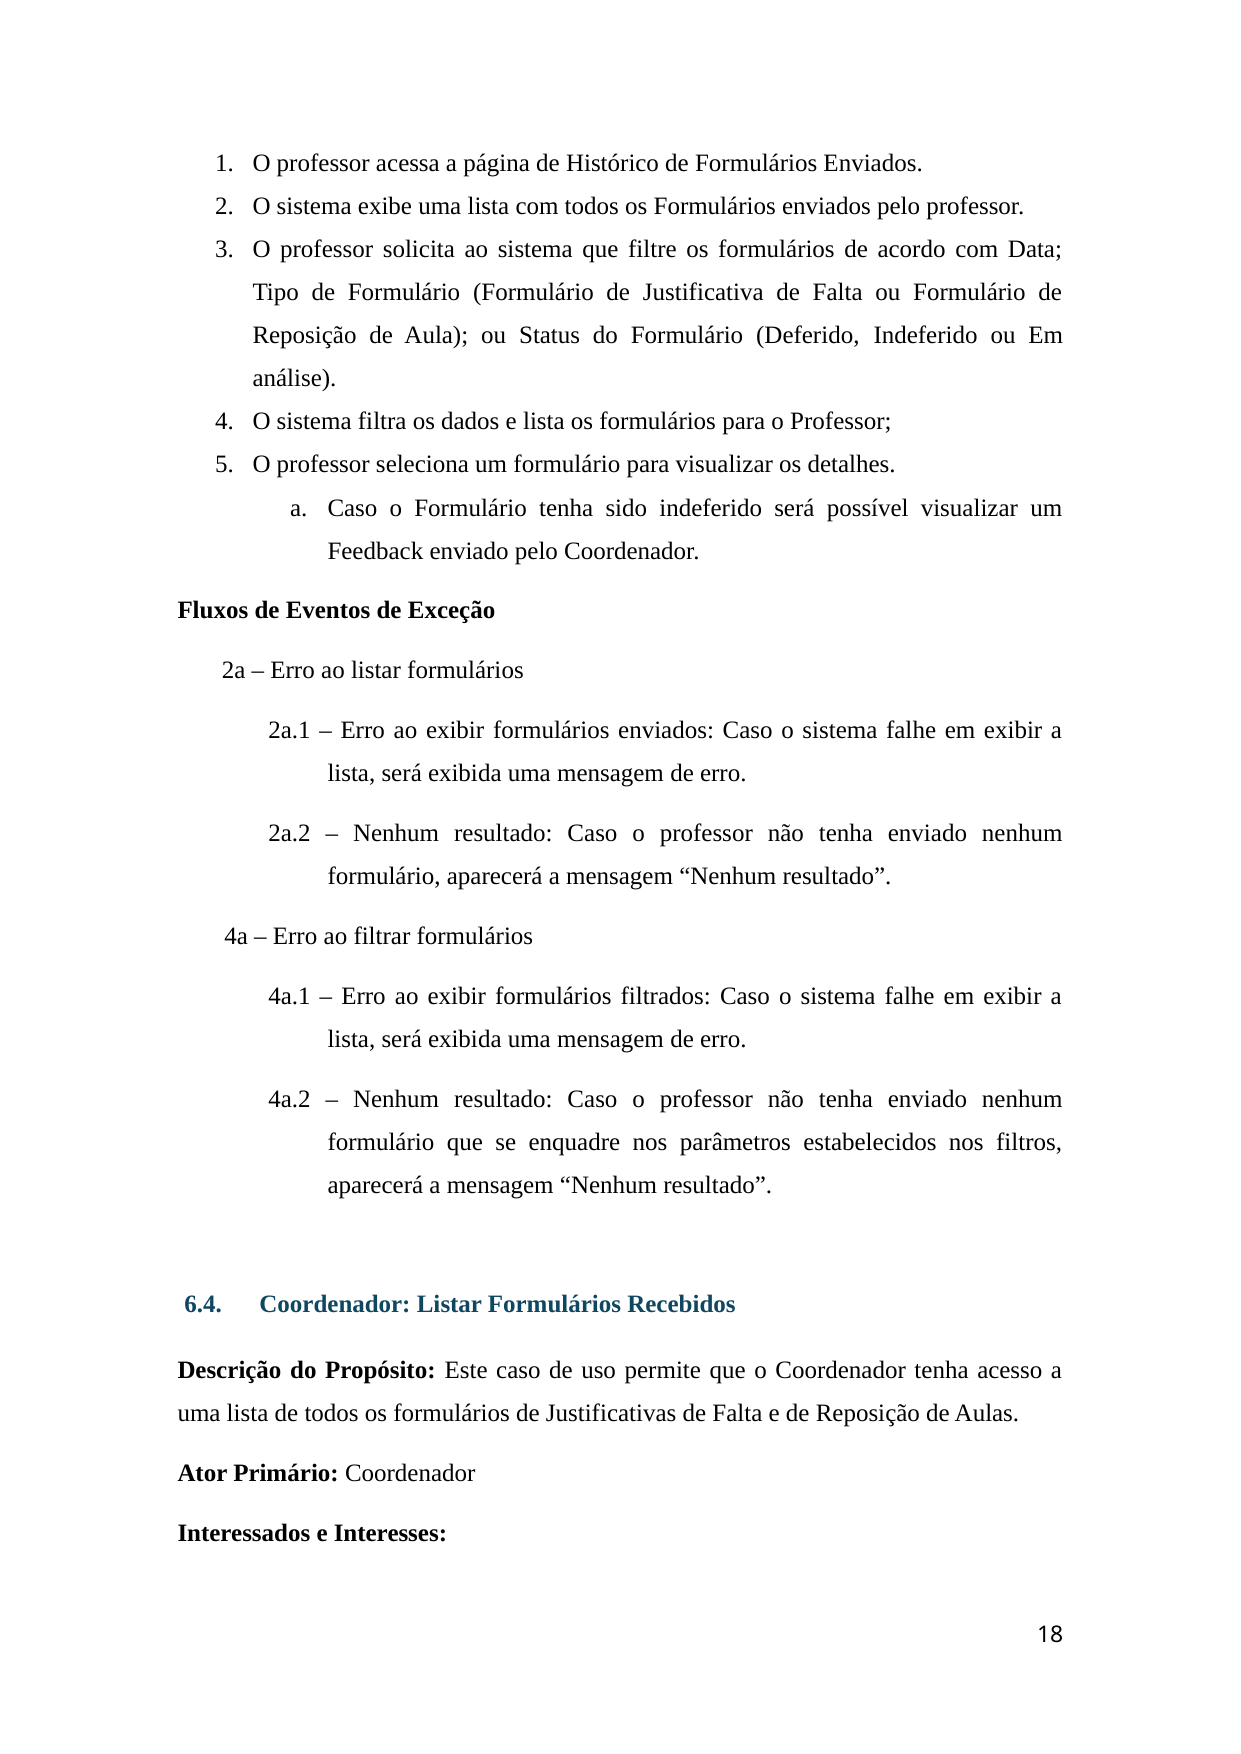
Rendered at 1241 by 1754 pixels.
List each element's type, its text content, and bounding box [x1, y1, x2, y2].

text 4a.2 – Nenhum resultado: Caso o professor não tenha enviado nenhum formulário que se enquadre nos parâmetros estabelecidos nos filtros, aparecerá a mensagem “Nenhum resultado”. [268, 1084, 1063, 1199]
list O professor solicita ao sistema que filtre os formulários de acordo com Data; Tipo de Formulário (Formulário de Justificativa de Falta ou Formulário de Reposição de Aula); ou Status do Formulário (Deferido, Indeferido ou Em análise). [215, 234, 1063, 392]
subtitle Coordenador: Listar Formulários Recebidos [184, 1289, 1063, 1318]
list O sistema exibe uma lista com todos os Formulários enviados pelo professor. [215, 191, 1063, 219]
text Ator Primário: Coordenador [177, 1458, 1063, 1487]
text Fluxos de Eventos de Exceção [177, 596, 1063, 624]
text Descrição do Propósito: Este caso de uso permite que o Coordenador tenha acesso a uma lista de todos os formulários de Justificativas de Falta e de Reposição de Aulas. [177, 1355, 1063, 1427]
text 2a.2 – Nenhum resultado: Caso o professor não tenha enviado nenhum formulário, aparecerá a mensagem “Nenhum resultado”. [268, 818, 1063, 890]
text 4a – Erro ao filtrar formulários [224, 921, 1063, 950]
text 4a.1 – Erro ao exibir formulários filtrados: Caso o sistema falhe em exibir a lista, será exibida uma mensagem de erro. [268, 981, 1063, 1053]
text 2a.1 – Erro ao exibir formulários enviados: Caso o sistema falhe em exibir a lista, será exibida uma mensagem de erro. [268, 715, 1063, 787]
text Interessados e Interesses: [177, 1518, 1063, 1547]
list O sistema filtra os dados e lista os formulários para o Professor; [215, 406, 1063, 435]
list O professor acessa a página de Histórico de Formulários Enviados. [215, 148, 1063, 176]
list Caso o Formulário tenha sido indeferido será possível visualizar um Feedback enviado pelo Coordenador. [290, 493, 1063, 564]
text 2a – Erro ao listar formulários [222, 655, 1063, 684]
list O professor seleciona um formulário para visualizar os detalhes. [215, 449, 1063, 478]
